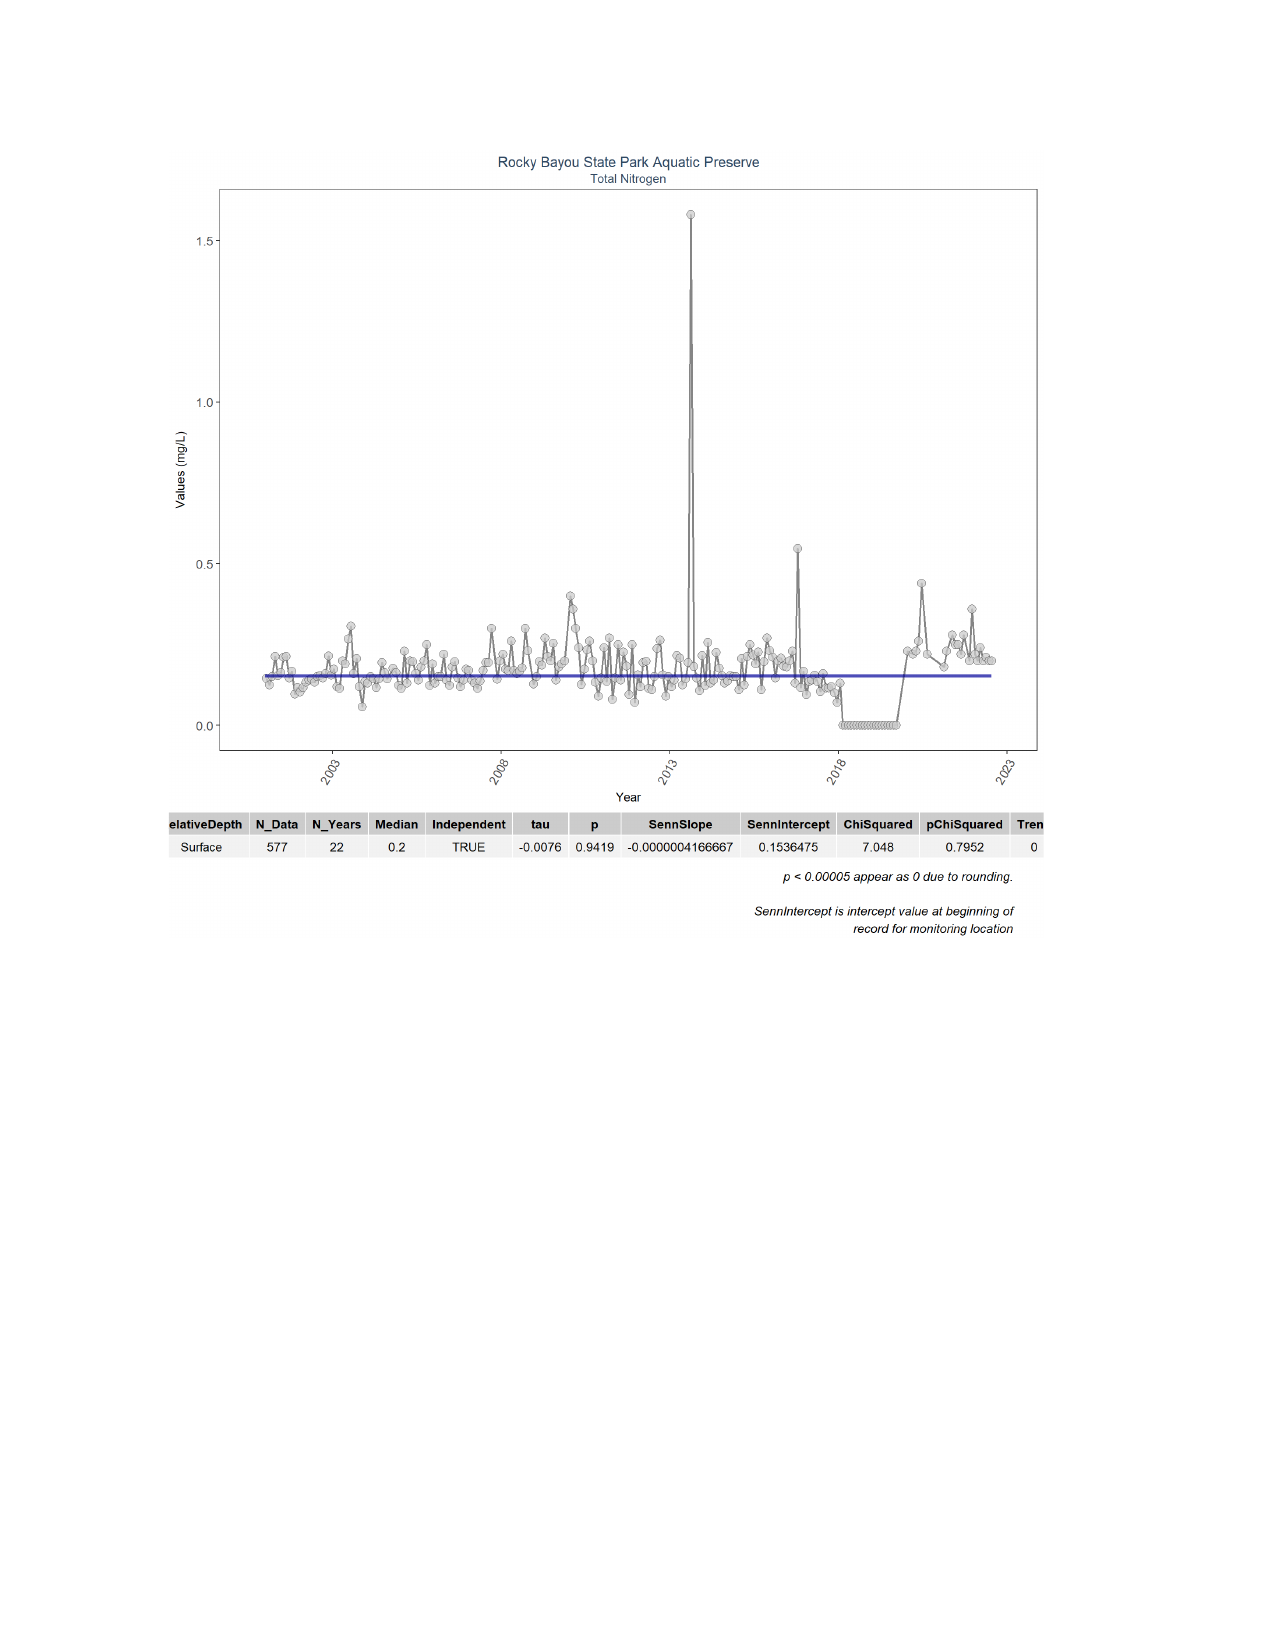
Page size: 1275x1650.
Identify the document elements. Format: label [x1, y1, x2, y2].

picture [168, 150, 1044, 938]
